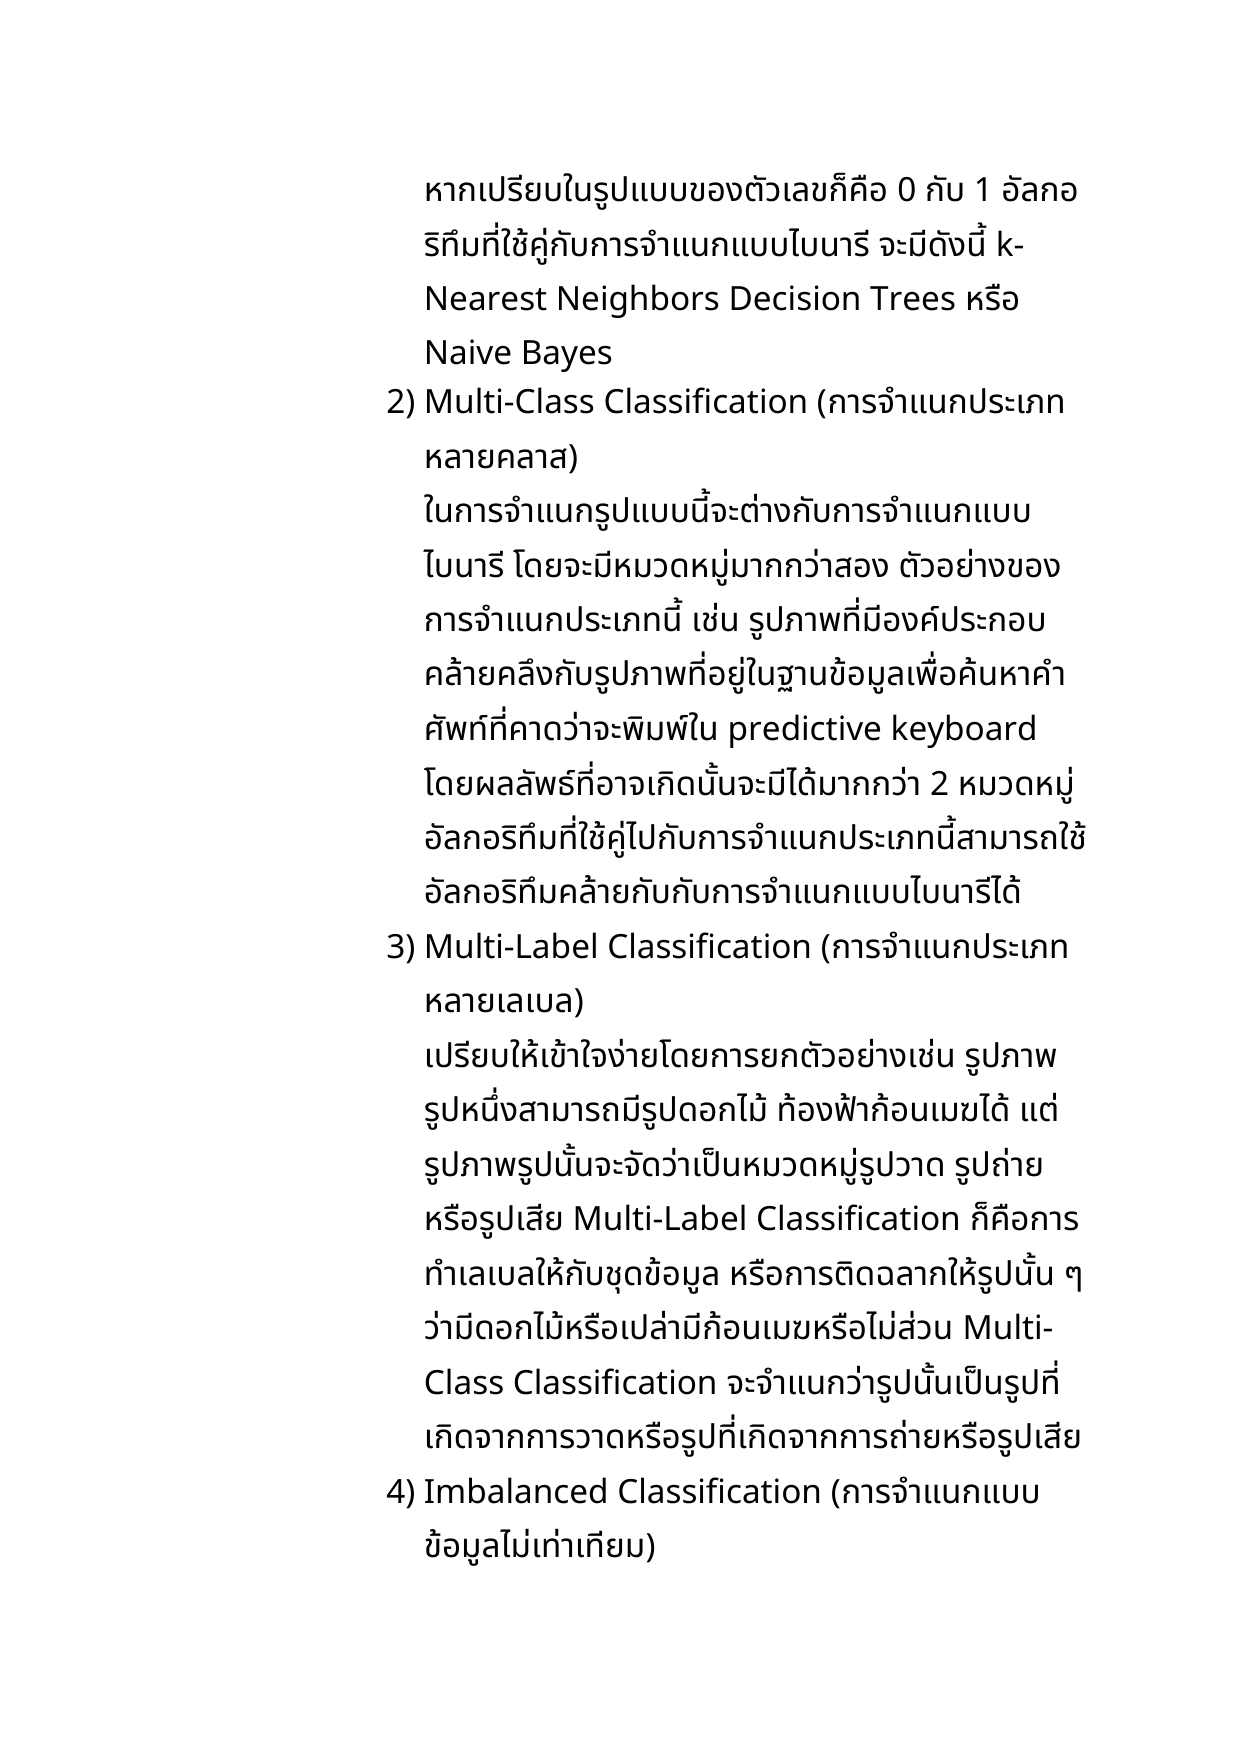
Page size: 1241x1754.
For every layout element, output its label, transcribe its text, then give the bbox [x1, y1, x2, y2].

list Multi-Label Classification (การจำแนกประเภทหลายเลเบล) [386, 923, 1090, 1028]
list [424, 166, 1090, 374]
list Imbalanced Classification (การจำแนกแบบข้อมูลไม่เท่าเทียม) [386, 1467, 1090, 1573]
list เปรียบให้เข้าใจง่ายโดยการยกตัวอย่างเช่น รูปภาพรูปหนึ่งสามารถมีรูปดอกไม้ ท้องฟ้าก้อนเมฆได้ แต่รูปภาพรูปนั้นจะจัดว่าเป็นหมวดหมู่รูปวาด รูปถ่าย หรือรูปเสีย Multi-Label Classification ก็คือการทำเลเบลให้กับชุดข้อมูล หรือการติดฉลากให้รูปนั้น ๆ ว่ามีดอกไม้หรือเปล่ามีก้อนเมฆหรือไม่ส่วน Multi-Class Classification จะจำแนกว่ารูปนั้นเป็นรูปที่เกิดจากการวาดหรือรูปที่เกิดจากการถ่ายหรือรูปเสีย [424, 1032, 1090, 1463]
list Multi-Class Classification (การจำแนกประเภทหลายคลาส) [386, 378, 1090, 483]
list ในการจำแนกรูปแบบนี้จะต่างกับการจำแนกแบบไบนารี โดยจะมีหมวดหมู่มากกว่าสอง ตัวอย่างของการจำแนกประเภทนี้ เช่น รูปภาพที่มีองค์ประกอบคล้ายคลึงกับรูปภาพที่อยู่ในฐานข้อมูลเพื่อค้นหาคำศัพท์ที่คาดว่าจะพิมพ์ใน predictive keyboard โดยผลลัพธ์ที่อาจเกิดนั้นจะมีได้มากกว่า 2 หมวดหมู่ อัลกอริทึมที่ใช้คู่ไปกับการจำแนกประเภทนี้สามารถใช้อัลกอริทึมคล้ายกับกับการจำแนกแบบไบนารีได้ [424, 487, 1090, 919]
